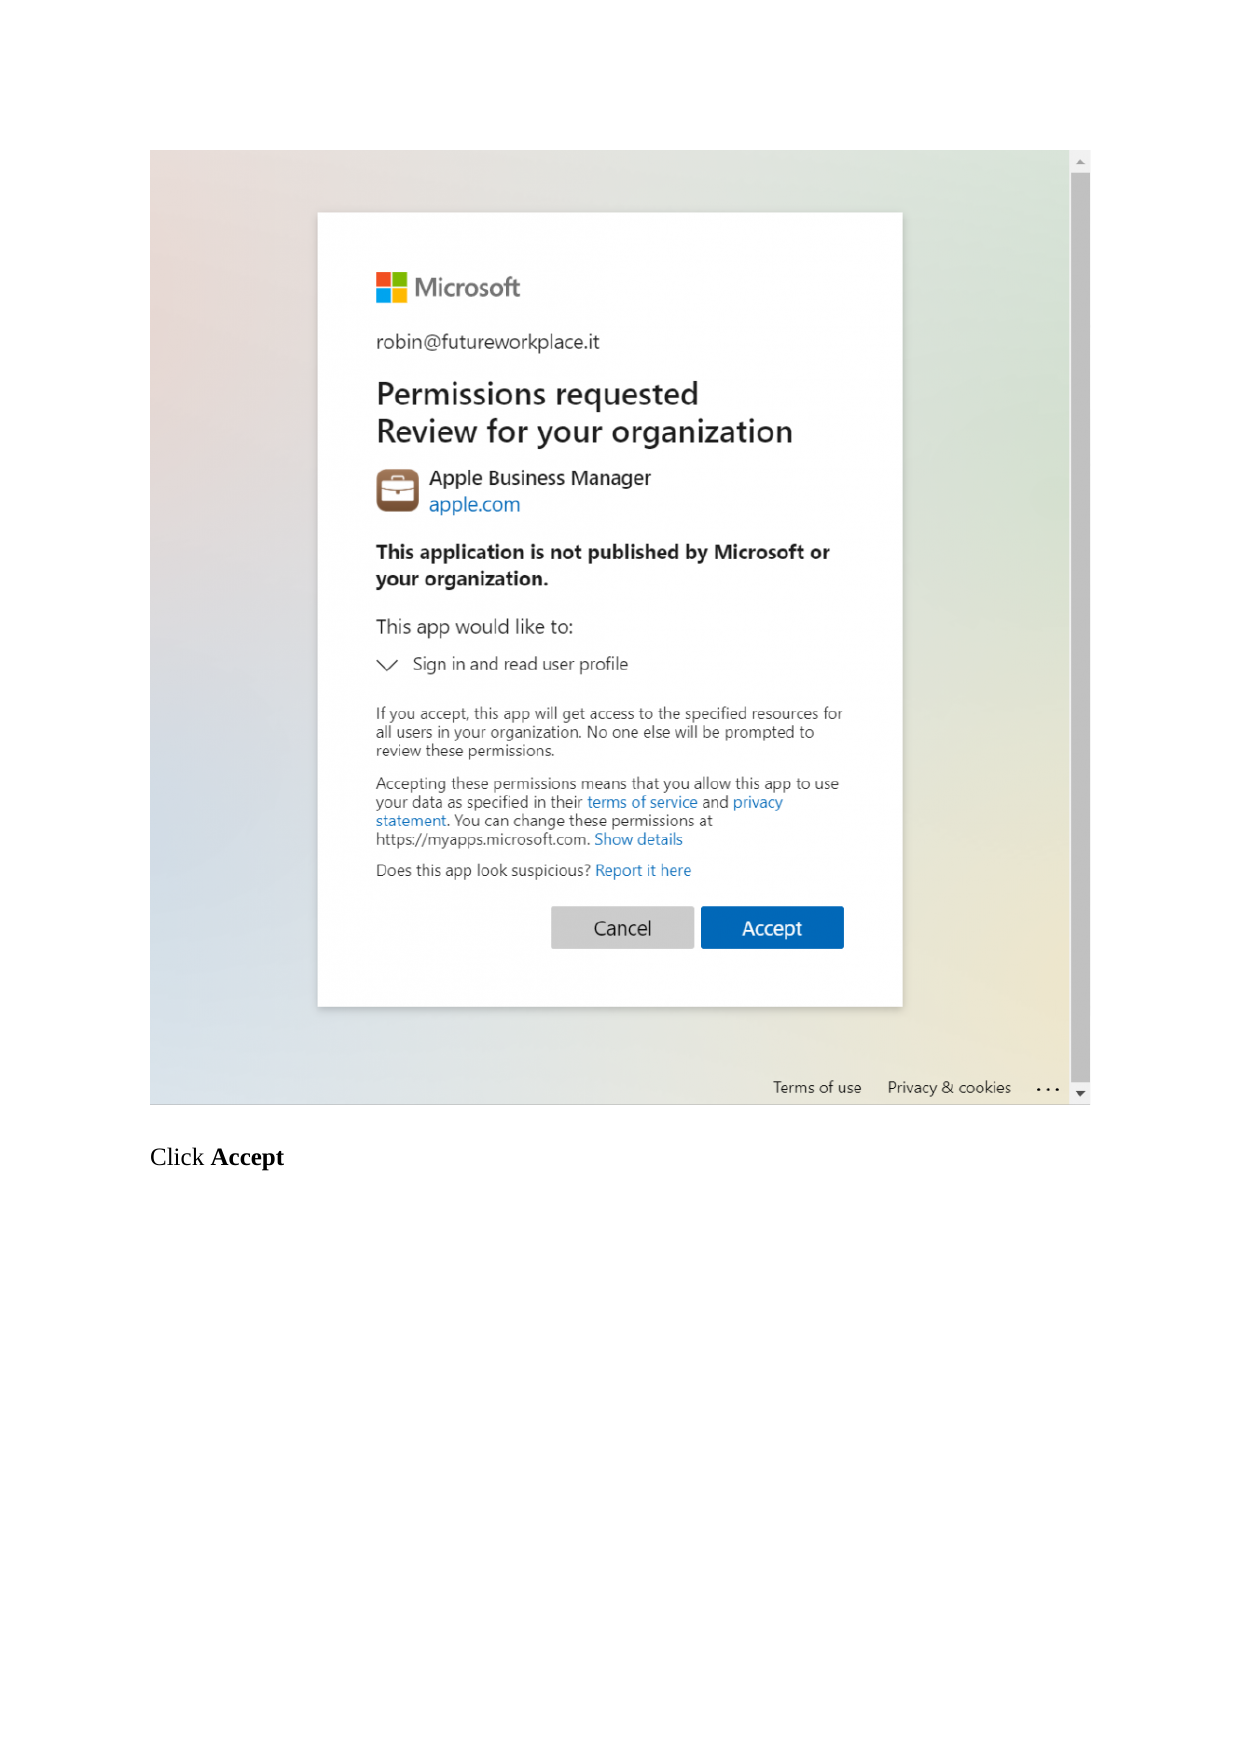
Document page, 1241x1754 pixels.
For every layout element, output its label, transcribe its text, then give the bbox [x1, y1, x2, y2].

text Click Accept [150, 1142, 1090, 1171]
picture [150, 150, 1091, 1105]
